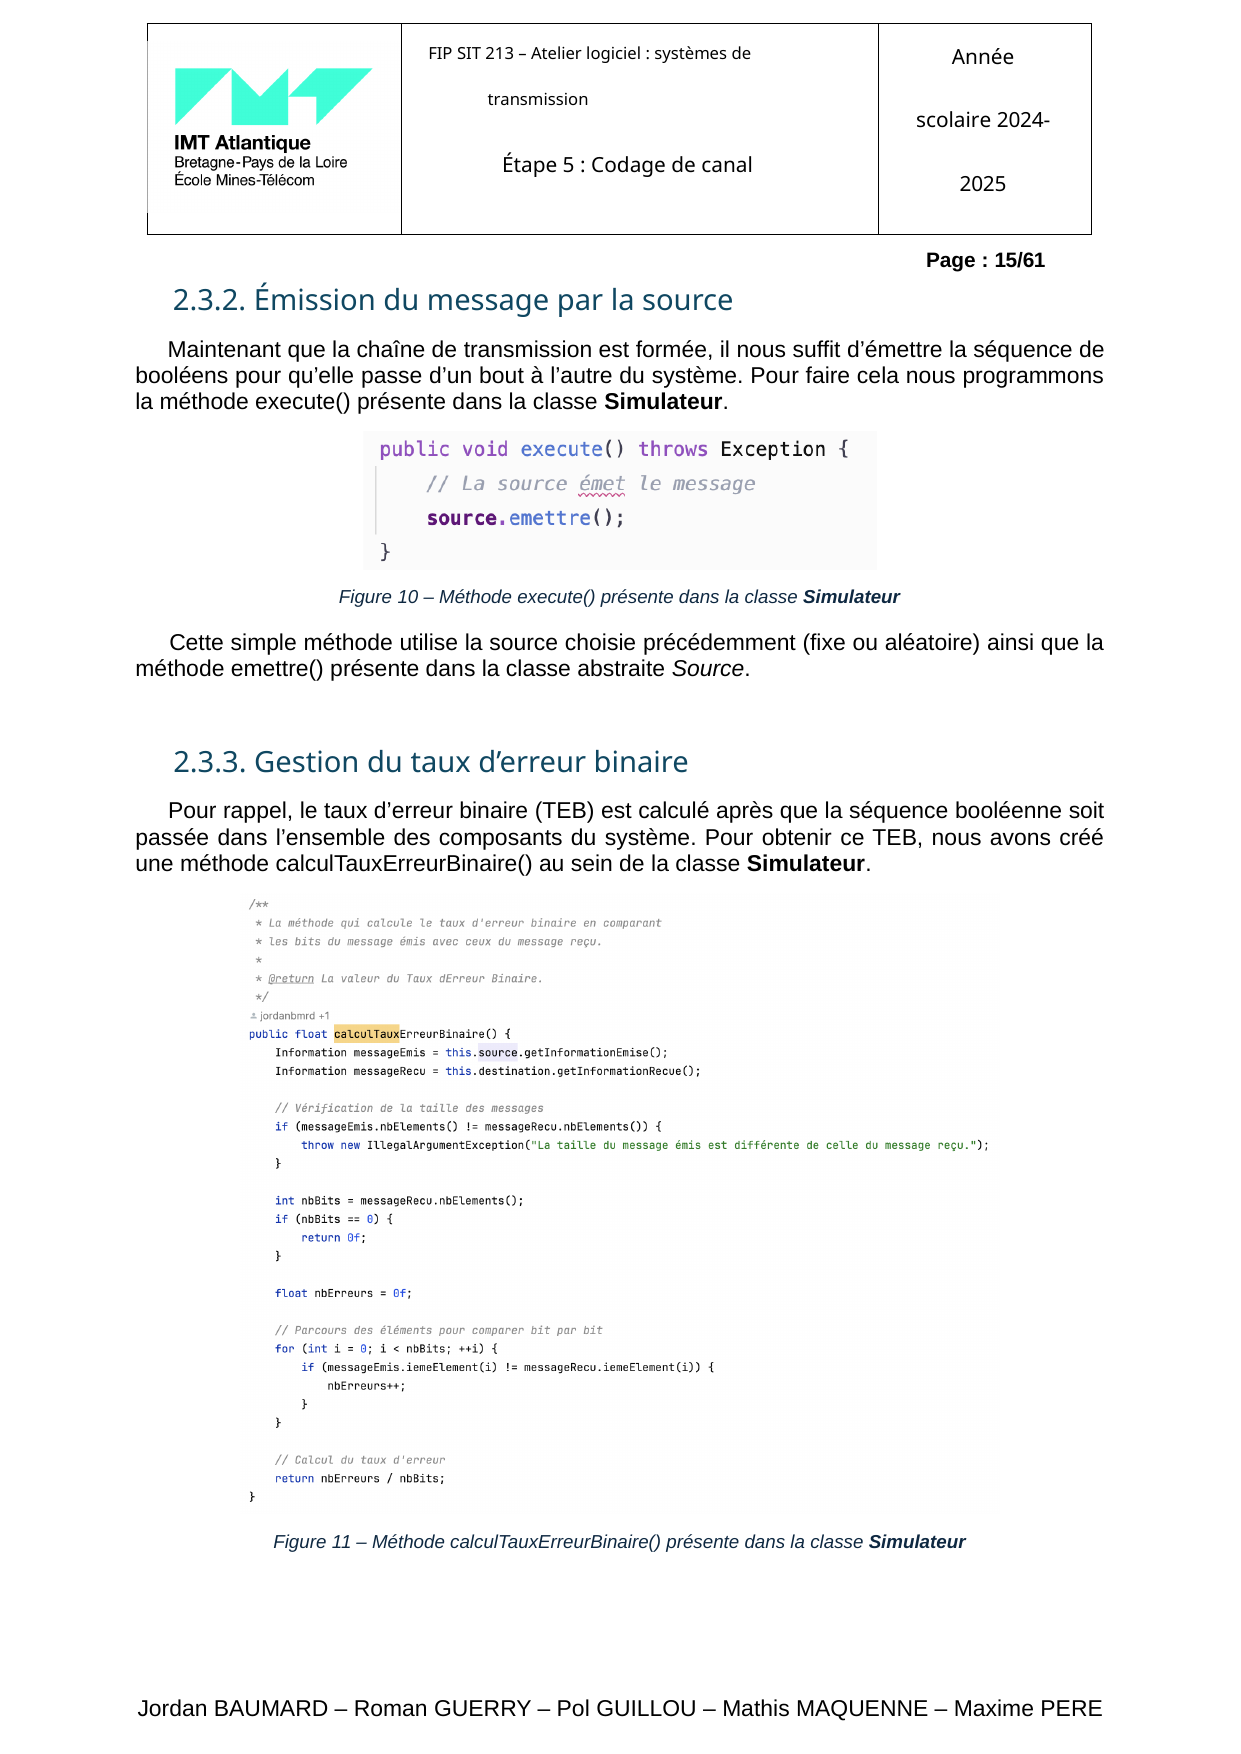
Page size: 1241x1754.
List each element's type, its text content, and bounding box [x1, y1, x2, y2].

subtitle 2.3.3. Gestion du taux d’erreur binaire [135, 741, 1105, 781]
text Maintenant que la chaîne de transmission est formée, il nous suffit d’émettre la séquence de booléens pour qu’elle passe d’un bout à l’autre du système. Pour faire cela nous programmons la méthode execute() présente dans la classe Simulateur. [135, 336, 1105, 415]
text Cette simple méthode utilise la source choisie précédemment (fixe ou aléatoire) ainsi que la méthode emettre() présente dans la classe abstraite Source. [135, 628, 1105, 681]
subtitle 2.3.2. Émission du message par la source [135, 279, 1105, 319]
text Figure 11 – Méthode calculTauxErreurBinaire() présente dans la classe Simulateur [135, 1531, 1105, 1552]
picture [363, 431, 877, 570]
text Figure 10 – Méthode execute() présente dans la classe Simulateur [135, 586, 1105, 608]
text Pour rappel, le taux d’erreur binaire (TEB) est calculé après que la séquence booléenne soit passée dans l’ensemble des composants du système. Pour obtenir ce TEB, nous avons créé une méthode calculTauxErreurBinaire() au sein de la classe Simulateur. [135, 797, 1105, 876]
picture [240, 893, 1000, 1514]
picture [147, 41, 401, 213]
